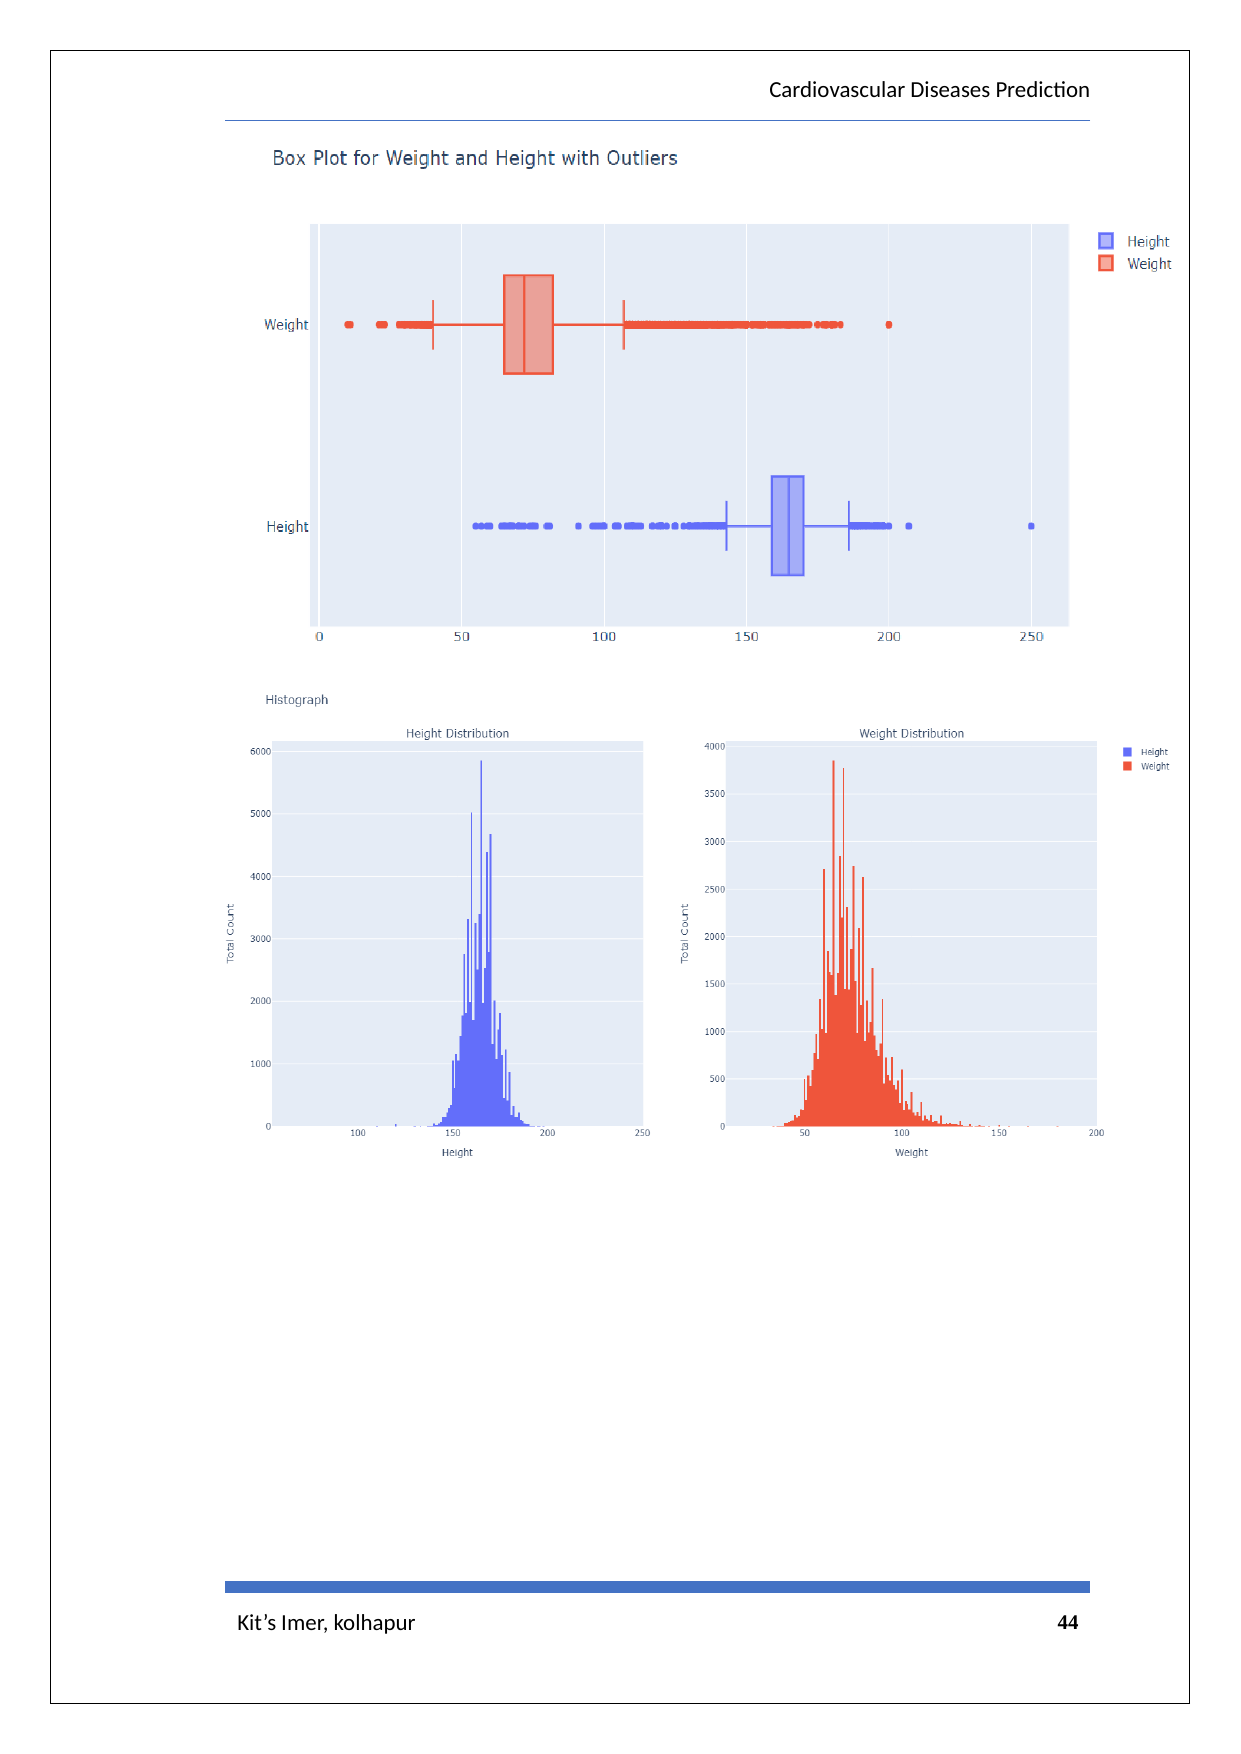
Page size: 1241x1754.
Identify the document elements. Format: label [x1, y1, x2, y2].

picture [225, 150, 1172, 1158]
